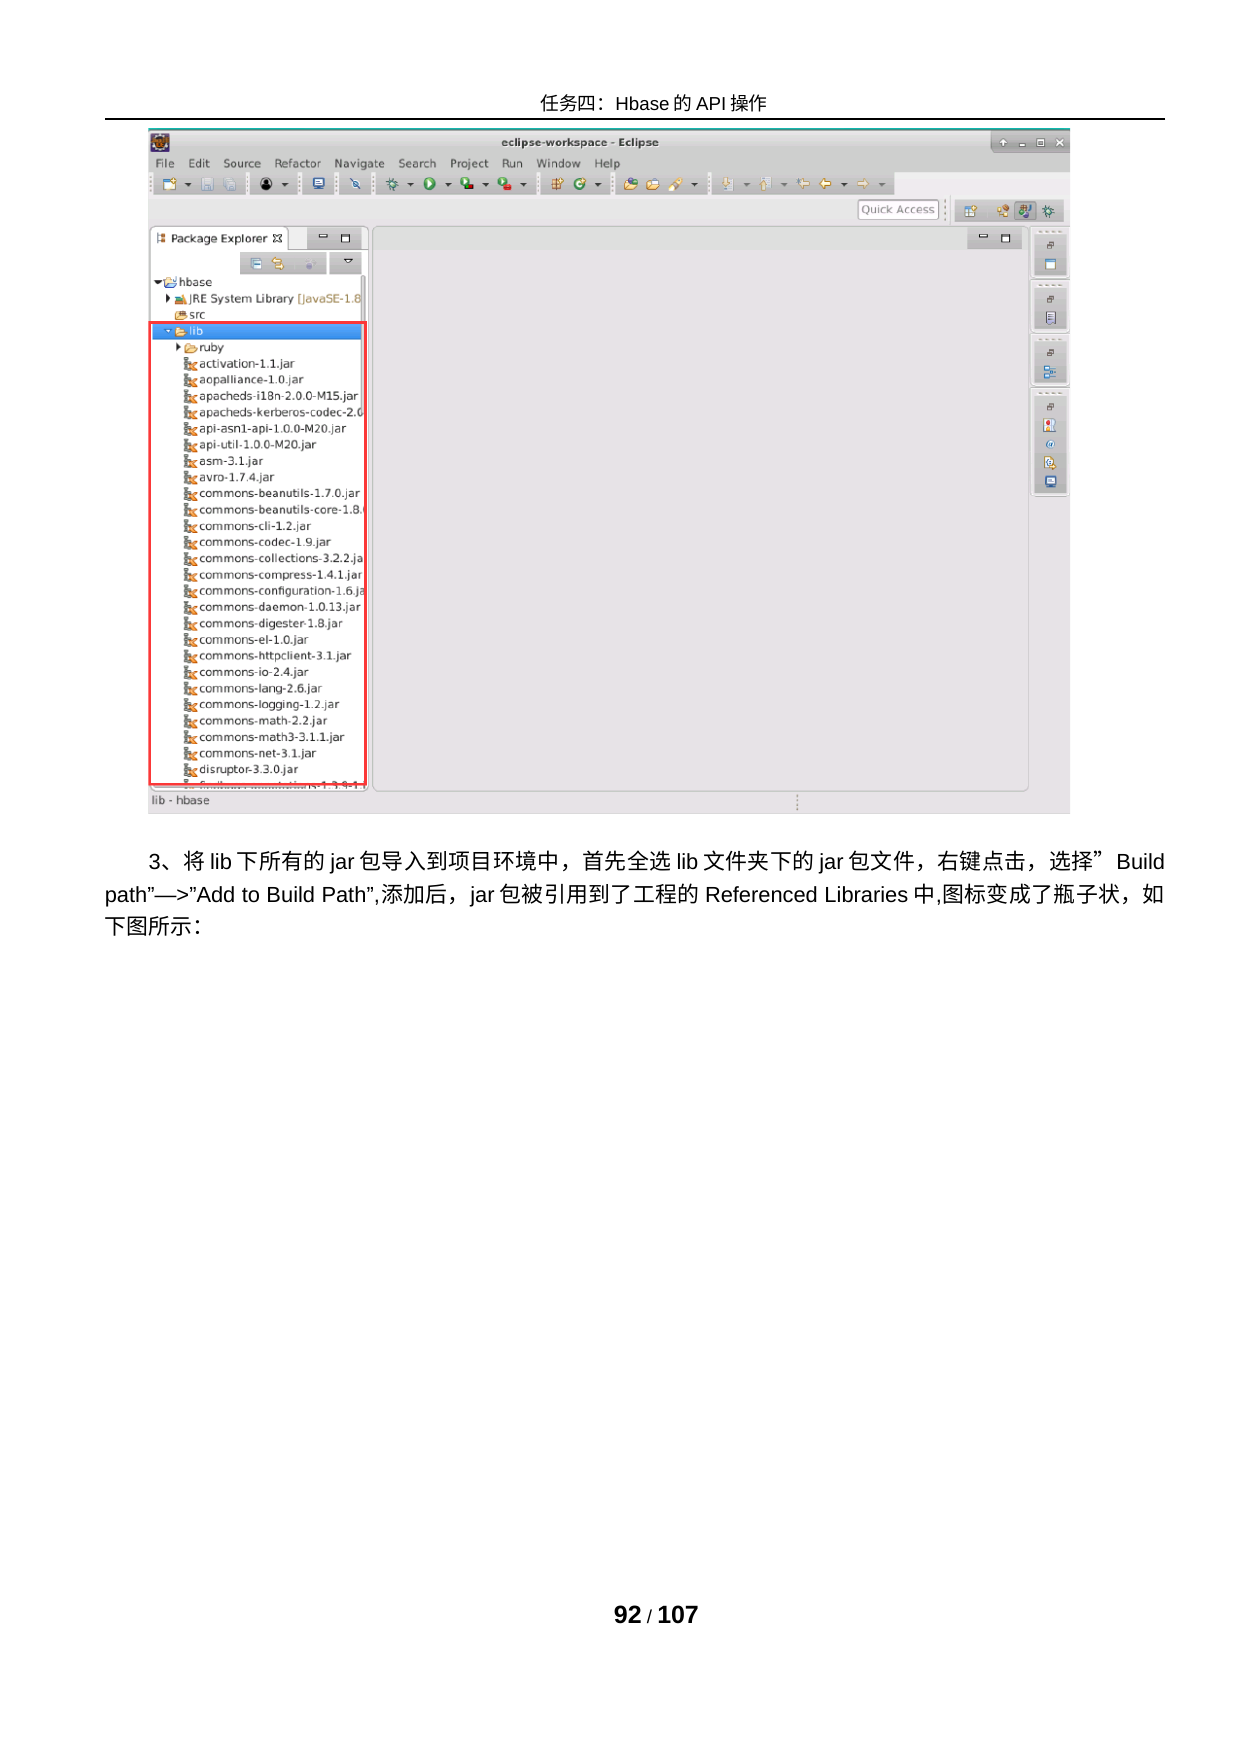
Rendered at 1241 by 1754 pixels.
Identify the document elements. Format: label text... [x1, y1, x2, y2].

picture [148, 128, 1071, 814]
text 3、将lib下所有的jar包导入到项目环境中，首先全选lib文件夹下的jar包文件，右键点击，选择”Build path”—>”Add to Build Path”,添加后，jar包被引用到了工程的Referenced Libraries中,图标变成了瓶子状，如下图所示： [104, 844, 1165, 941]
